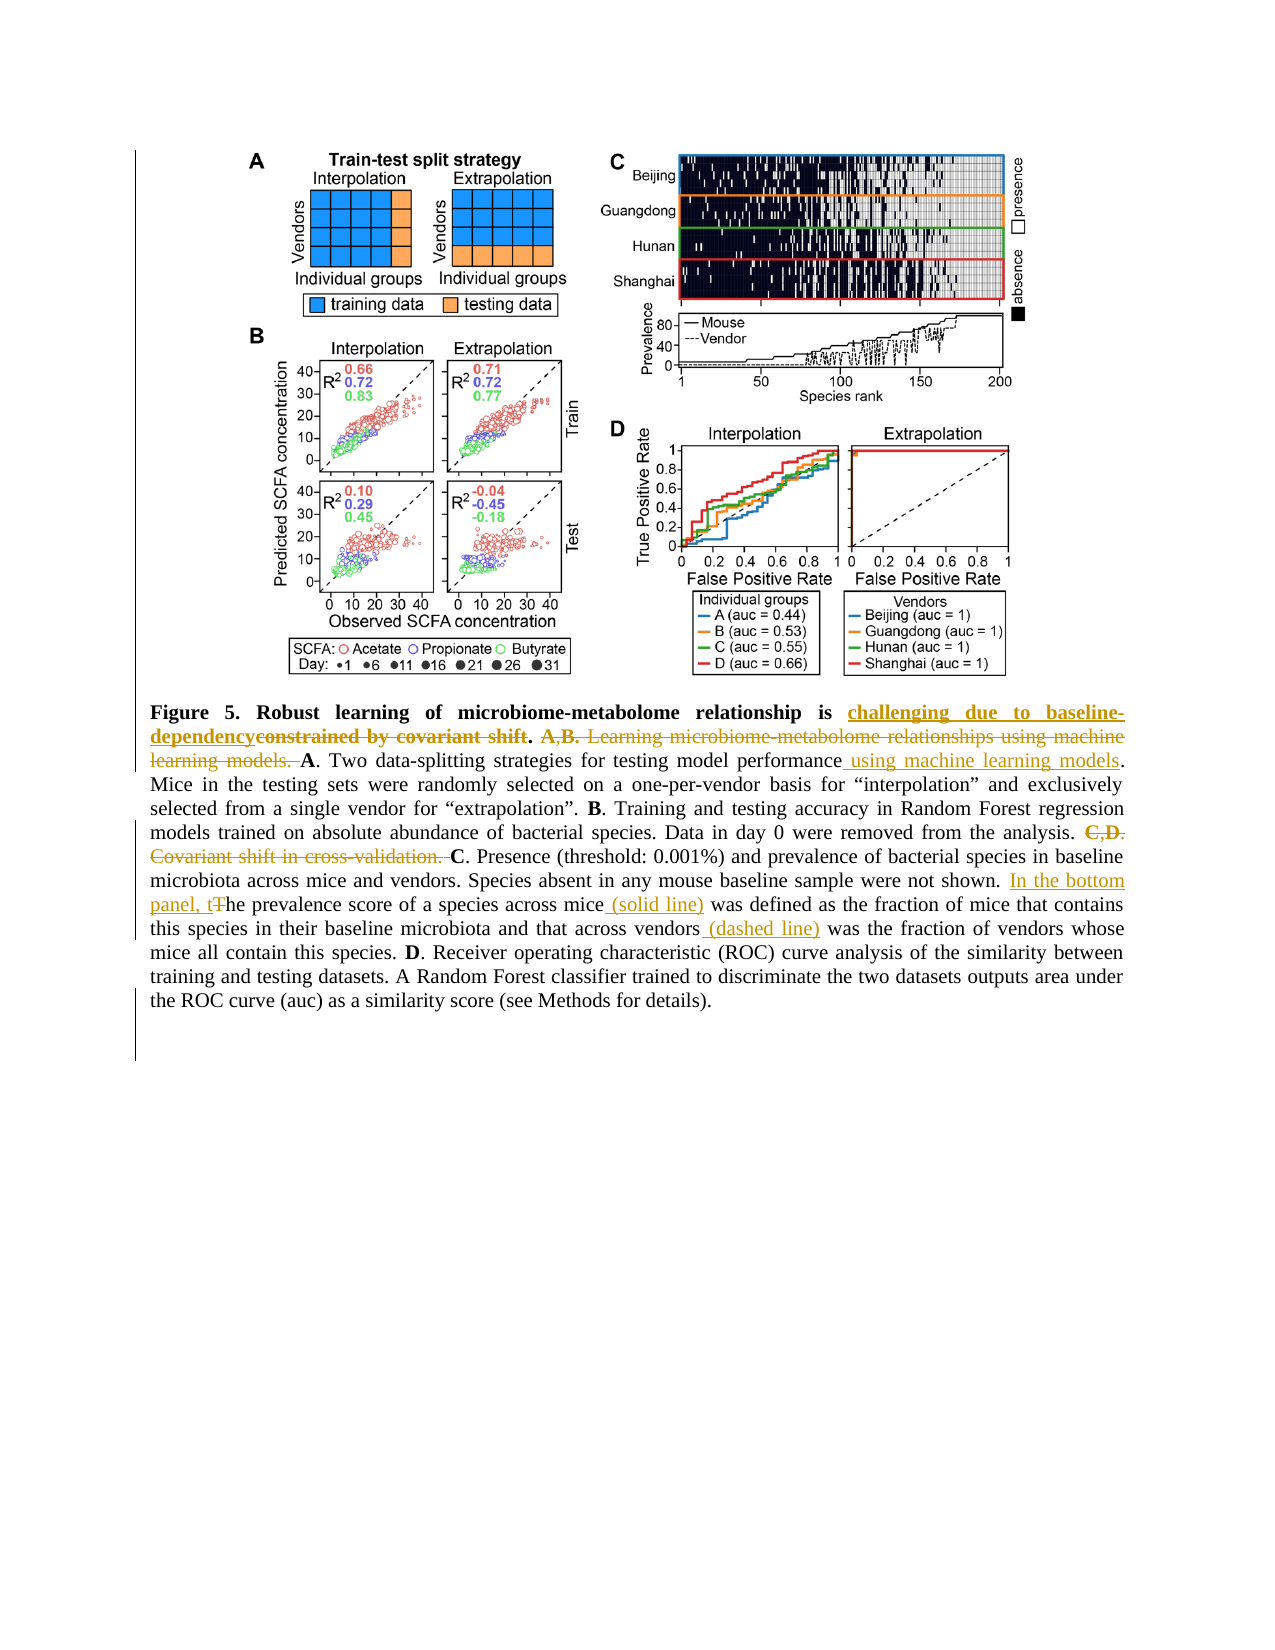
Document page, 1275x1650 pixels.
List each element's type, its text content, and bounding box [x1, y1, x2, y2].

picture [248, 150, 1027, 676]
text Figure 5. Robust learning of microbiome-metabolome relationship is . A. Two data-splitting strategies for testing model performance. Mice in the testing sets were randomly selected on a one-per-vendor basis for “interpolation” and exclusively selected from a single vendor for “extrapolation”. B. Training and testing accuracy in Random Forest regression models trained on absolute abundance of bacterial species. Data in day 0 were removed from the analysis. C. Presence (threshold: 0.001%) and prevalence of bacterial species in baseline microbiota across mice and vendors. Species absent in any mouse baseline sample were not shown. he prevalence score of a species across mice was defined as the fraction of mice that contains this species in their baseline microbiota and that across vendors was the fraction of vendors whose mice all contain this species. D. Receiver operating characteristic (ROC) curve analysis of the similarity between training and testing datasets. A Random Forest classifier trained to discriminate the two datasets outputs area under the ROC curve (auc) as a similarity score (see Methods for details). [150, 700, 1125, 1012]
